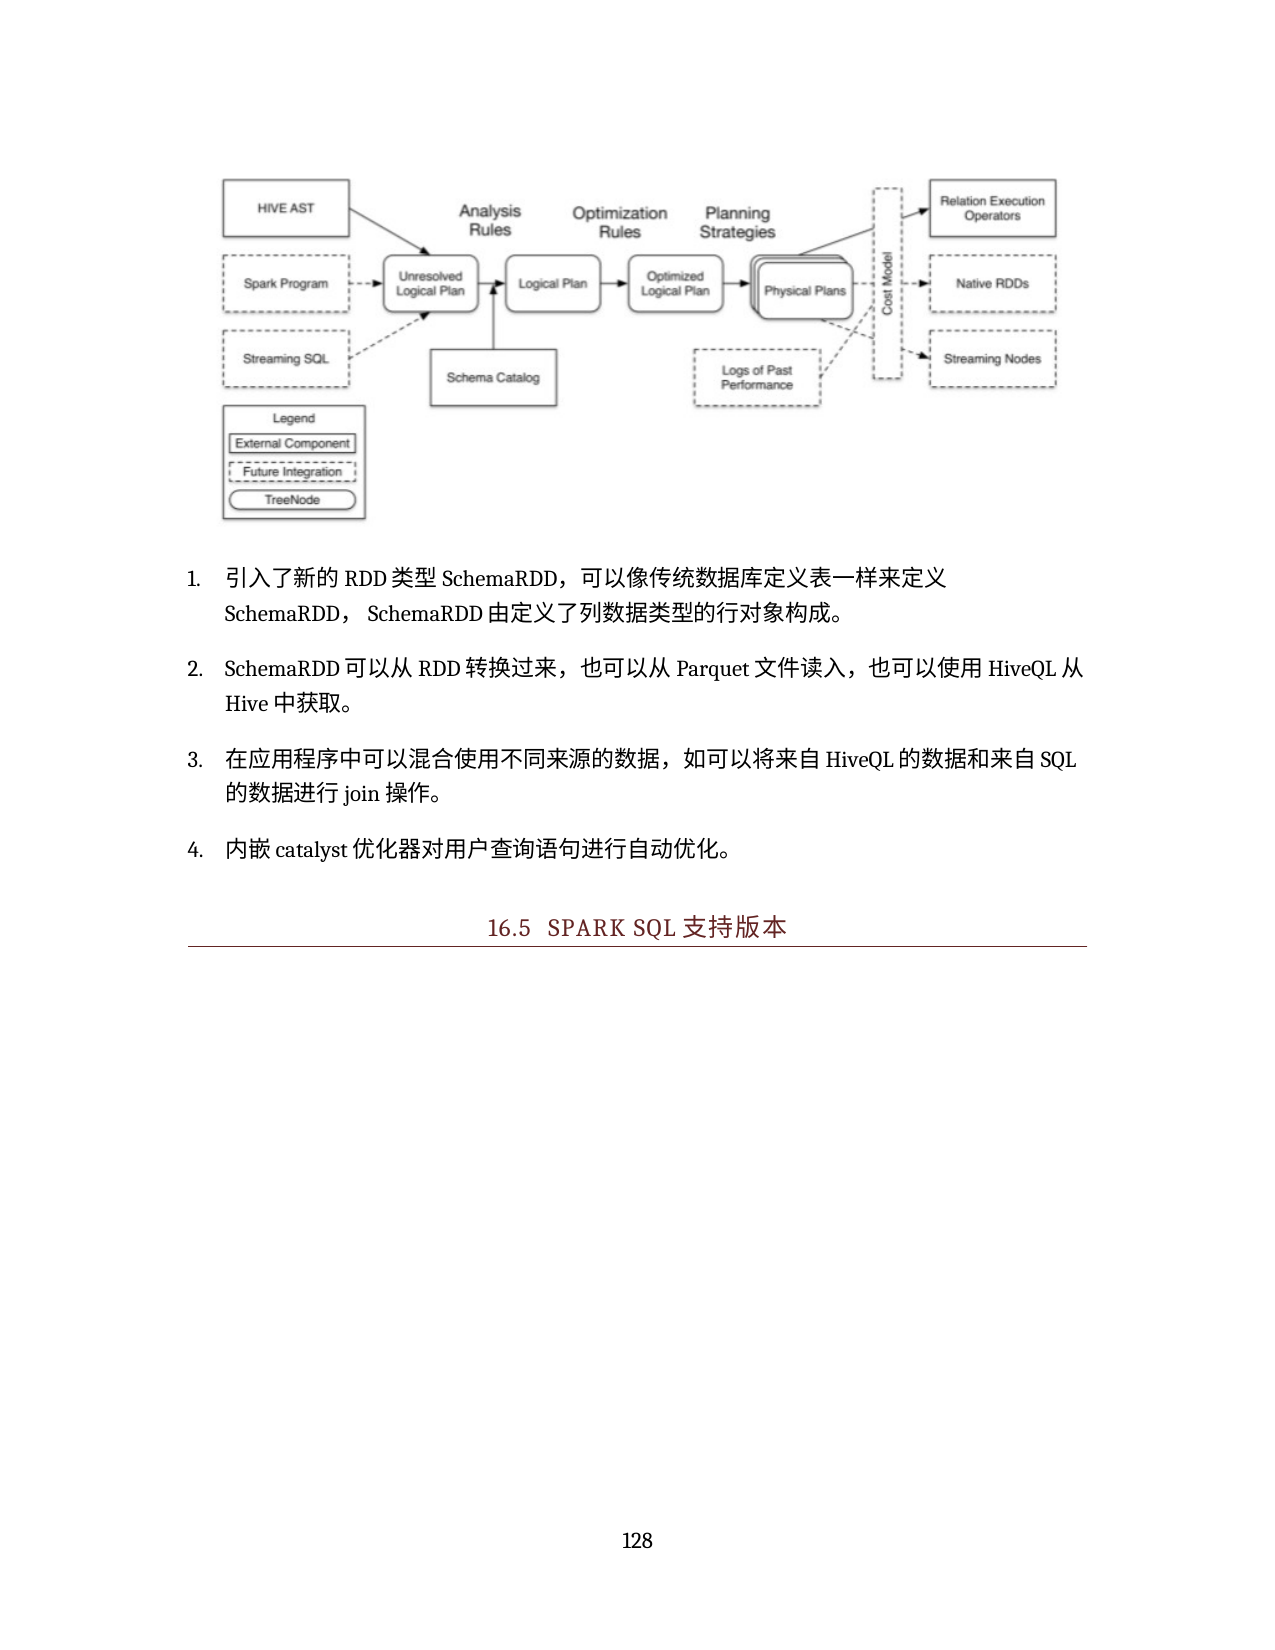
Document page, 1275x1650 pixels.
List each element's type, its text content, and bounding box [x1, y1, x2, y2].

subtitle Spark SQL支持版本 [187, 907, 1087, 947]
list 内嵌catalyst优化器对用户查询语句进行自动优化。 [187, 831, 1087, 864]
list SchemaRDD可以从RDD转换过来，也可以从Parquet文件读入，也可以使用HiveQL 从Hive中获取。 [187, 650, 1087, 718]
list 引入了新的RDD类型 SchemaRDD，可以像传统数据库定义表一样来定义SchemaRDD， SchemaRDD由定义了列数据类型的行对象构成。 [187, 559, 1087, 628]
list 在应用程序中可以混合使用不同来源的数据，如可以将来自HiveQL的数据和来自SQL的数据进行join操作。 [187, 740, 1087, 808]
